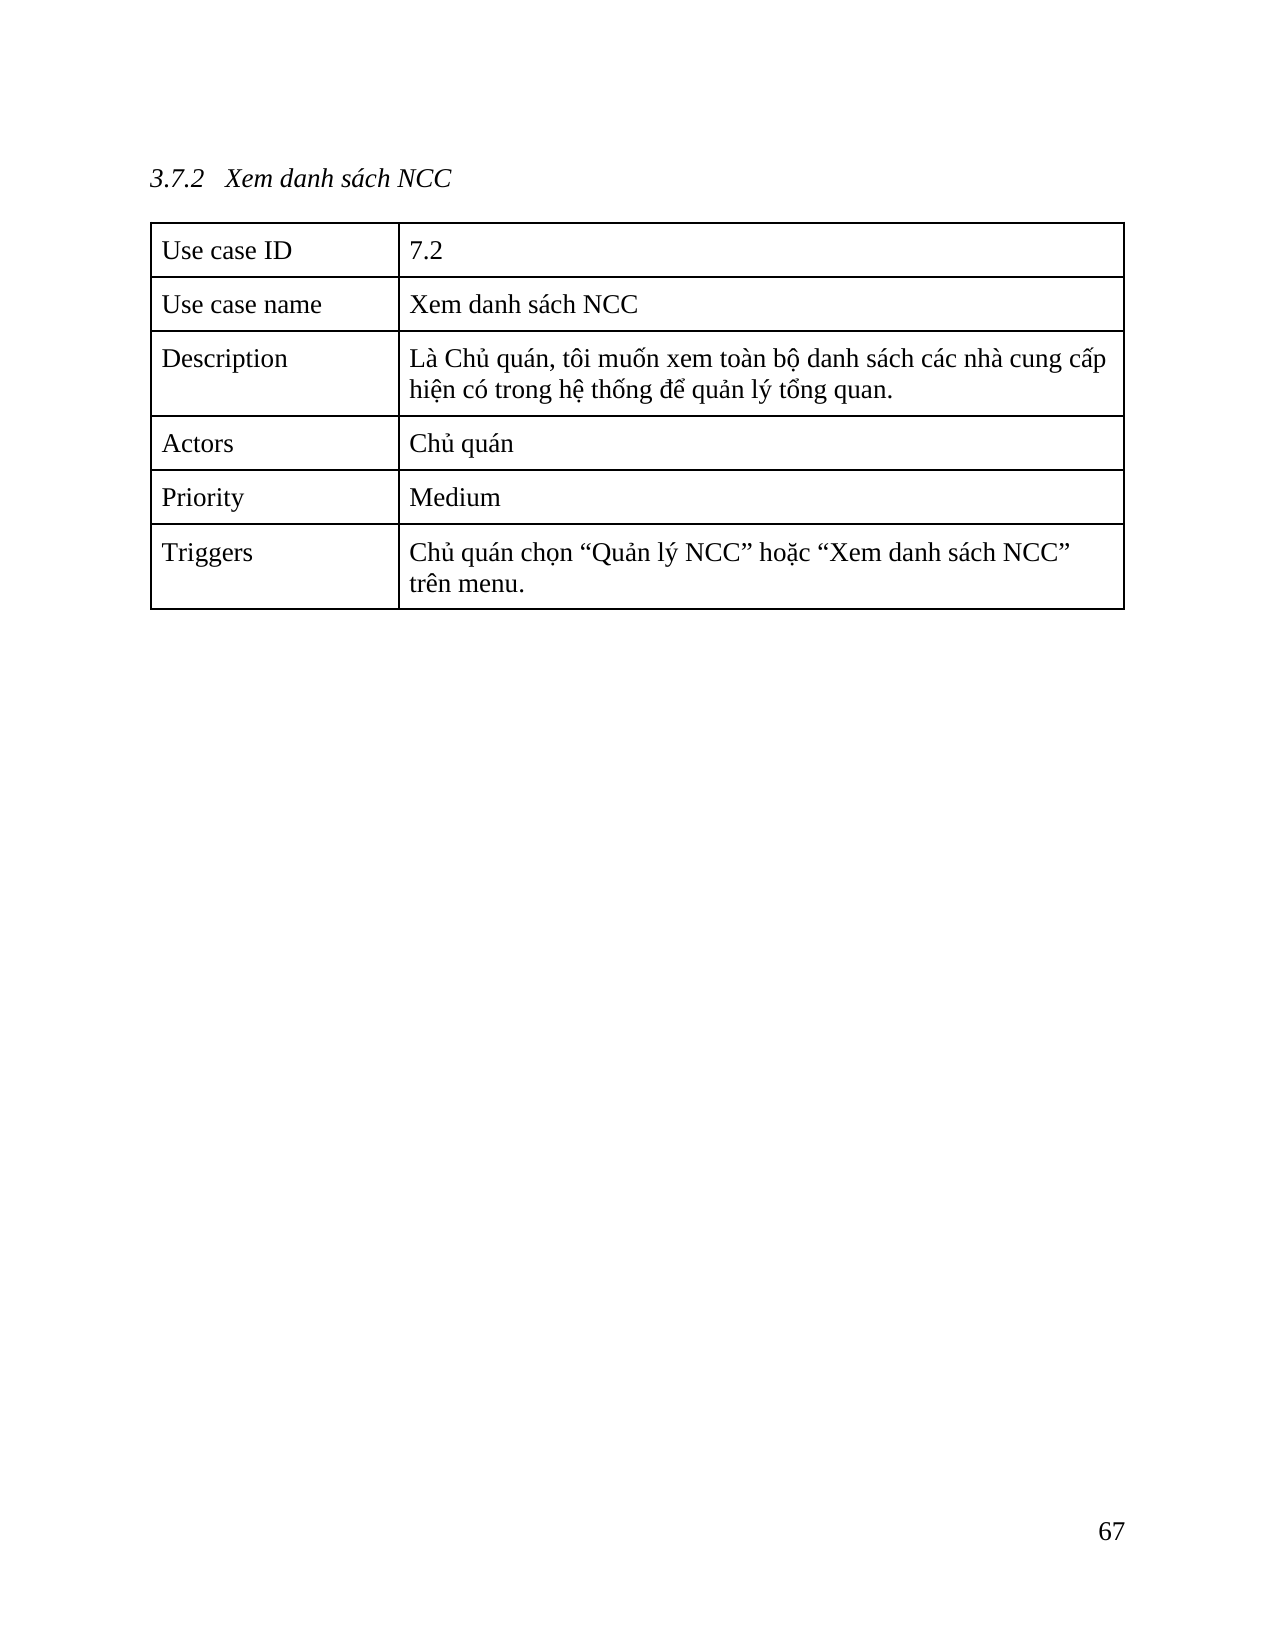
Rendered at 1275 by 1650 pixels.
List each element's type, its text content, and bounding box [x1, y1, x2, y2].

subtitle Xem danh sách NCC [150, 162, 1125, 194]
table_cell Medium [400, 471, 1123, 523]
table_cell Triggers [152, 525, 398, 608]
table_cell Actors [152, 417, 398, 469]
table_cell Description [152, 332, 398, 415]
table_cell Là Chủ quán, tôi muốn xem toàn bộ danh sách các nhà cung cấp hiện có trong hệ thống để quản lý tổng quan. [400, 332, 1123, 415]
table_cell Chủ quán chọn “Quản lý NCC” hoặc “Xem danh sách NCC” trên menu. [400, 525, 1123, 608]
table_header 7.2 [400, 224, 1123, 276]
table_header Use case ID [152, 224, 398, 276]
table_cell Use case name [152, 278, 398, 330]
table_cell Xem danh sách NCC [400, 278, 1123, 330]
table_cell Priority [152, 471, 398, 523]
table_cell Chủ quán [400, 417, 1123, 469]
